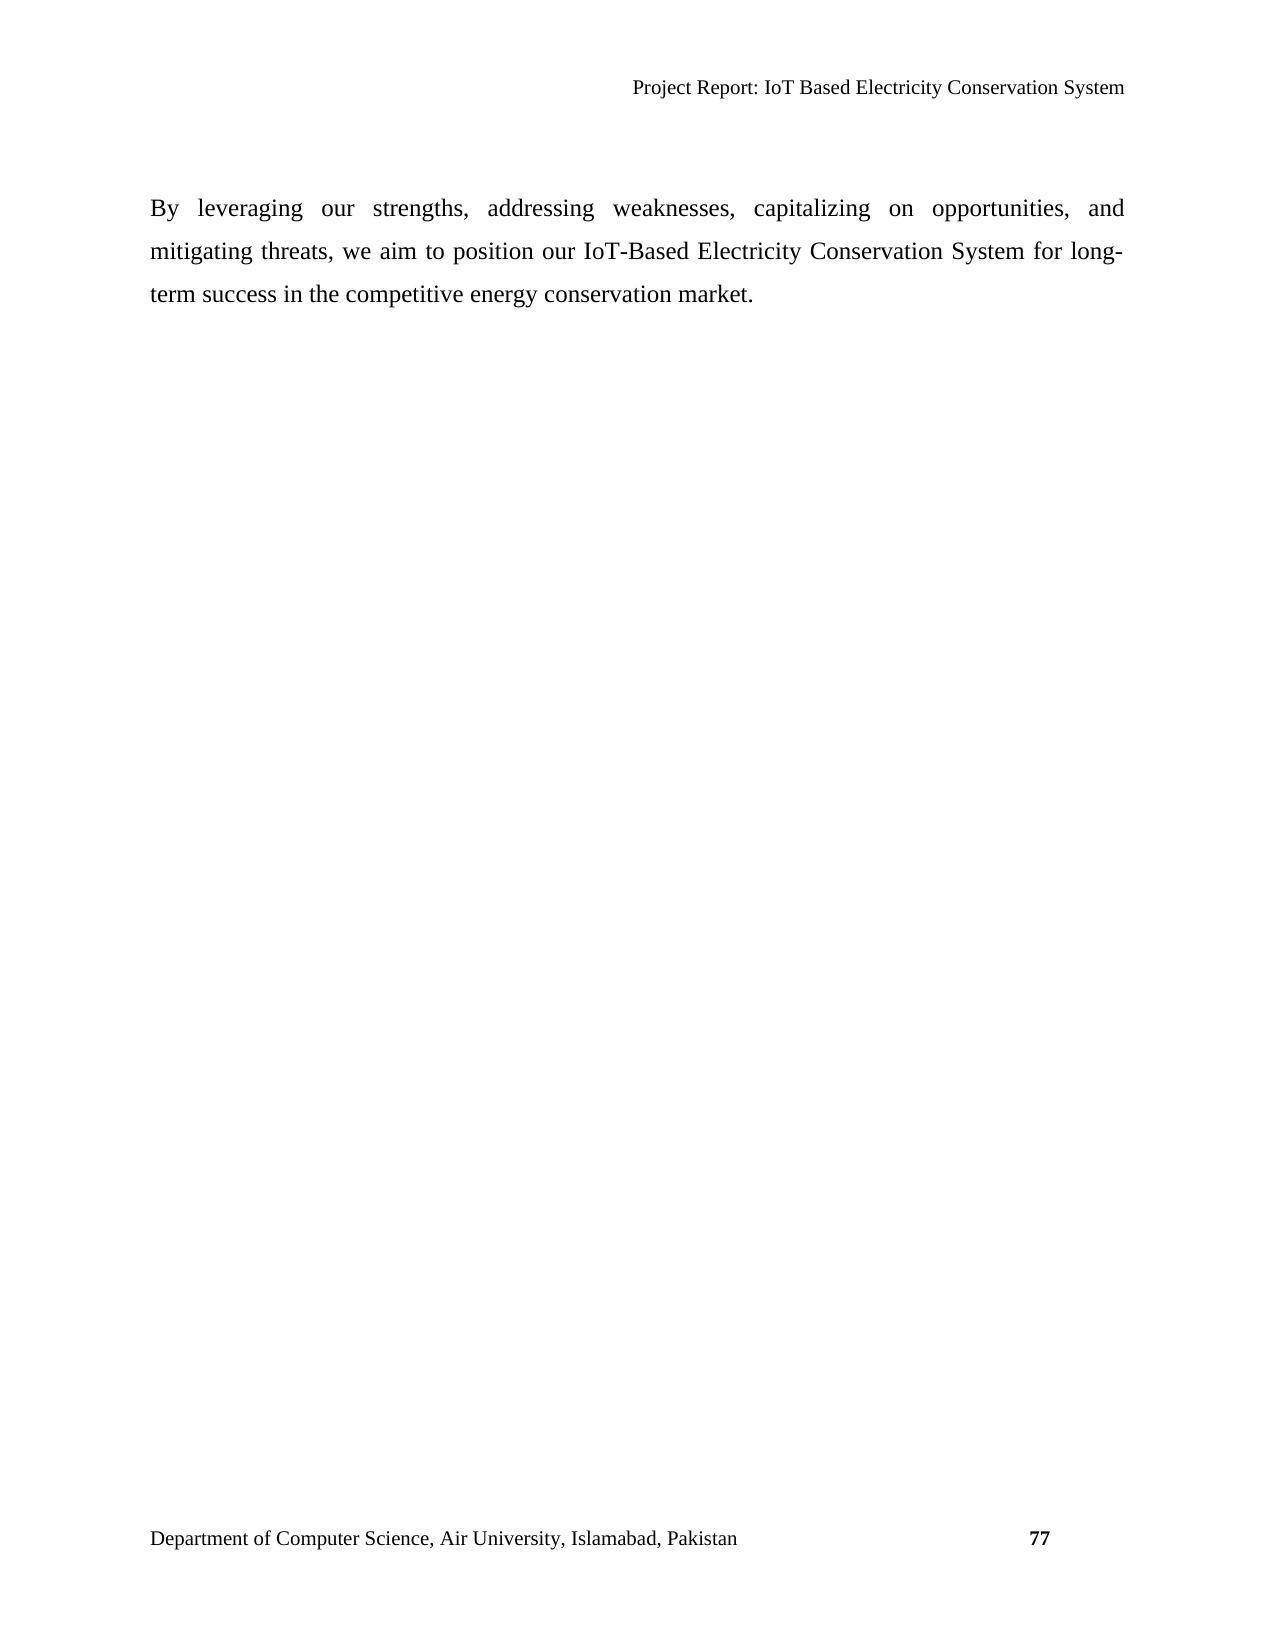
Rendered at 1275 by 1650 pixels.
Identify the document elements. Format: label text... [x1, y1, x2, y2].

text By leveraging our strengths, addressing weaknesses, capitalizing on opportunities, and mitigating threats, we aim to position our IoT-Based Electricity Conservation System for long-term success in the competitive energy conservation market. [150, 193, 1125, 308]
